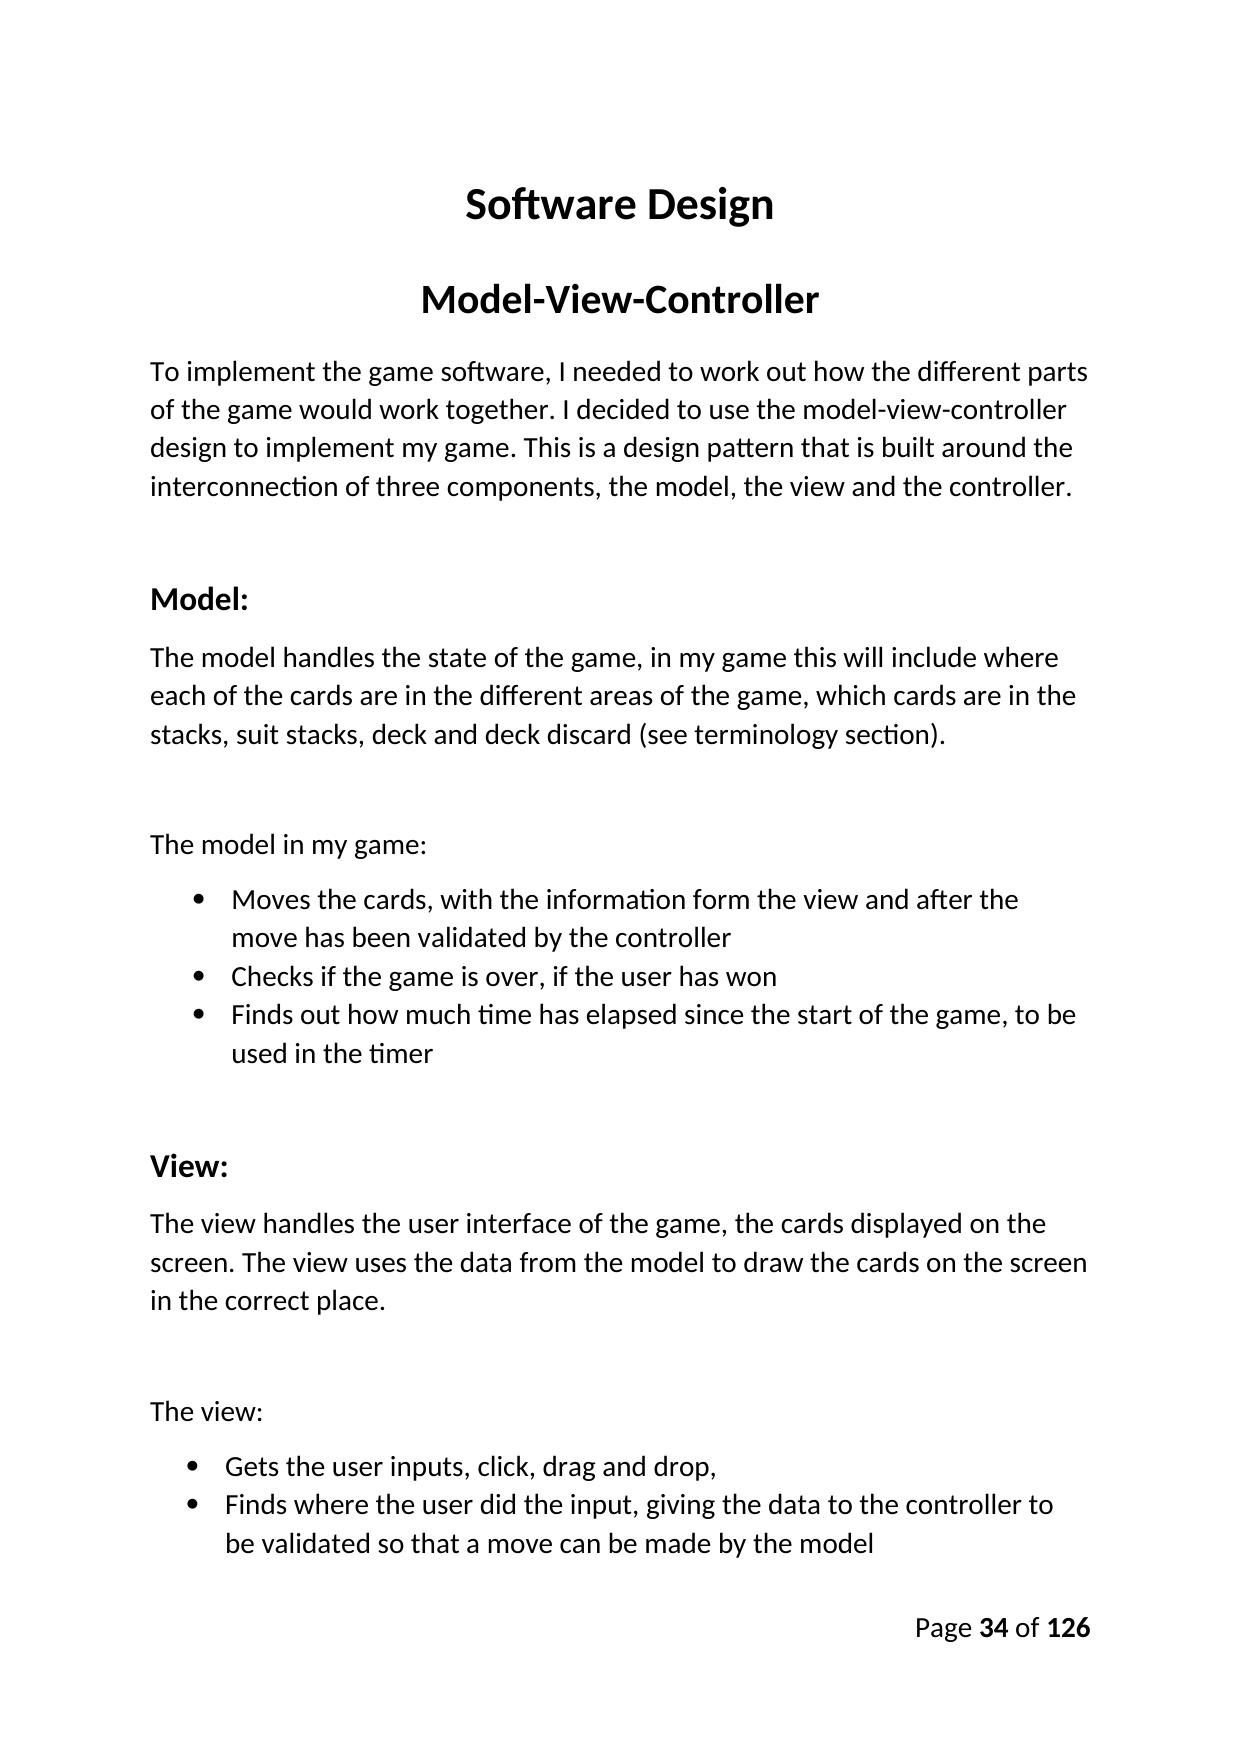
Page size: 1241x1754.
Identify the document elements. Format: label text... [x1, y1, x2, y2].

subtitle Model-View-Controller [150, 273, 1090, 324]
text The model in my game: [150, 826, 1090, 862]
text To implement the game software, I needed to work out how the different parts of the game would work together. I decided to use the model-view-controller design to implement my game. This is a design pattern that is built around the interconnection of three components, the model, the view and the controller. [150, 353, 1090, 504]
text The model handles the state of the game, in my game this will include where each of the cards are in the different areas of the game, which cards are in the stacks, suit stacks, deck and deck discard (see terminology section). [150, 639, 1090, 751]
list Moves the cards, with the information form the view and after the move has been validated by the controller [194, 881, 1090, 955]
text The view handles the user interface of the game, the cards displayed on the screen. The view uses the data from the model to draw the cards on the screen in the correct place. [150, 1206, 1090, 1318]
list Checks if the game is over, if the user has won [194, 958, 1090, 993]
text The view: [150, 1393, 1090, 1428]
list Finds where the user did the input, giving the data to the controller to be validated so that a move can be made by the model [187, 1486, 1090, 1560]
list Gets the user inputs, click, drag and drop, [187, 1448, 1090, 1483]
list Finds out how much time has elapsed since the start of the game, to be used in the timer [194, 996, 1090, 1070]
subtitle View: [150, 1145, 1090, 1186]
subtitle Software Design [150, 175, 1090, 231]
subtitle Model: [150, 578, 1090, 619]
